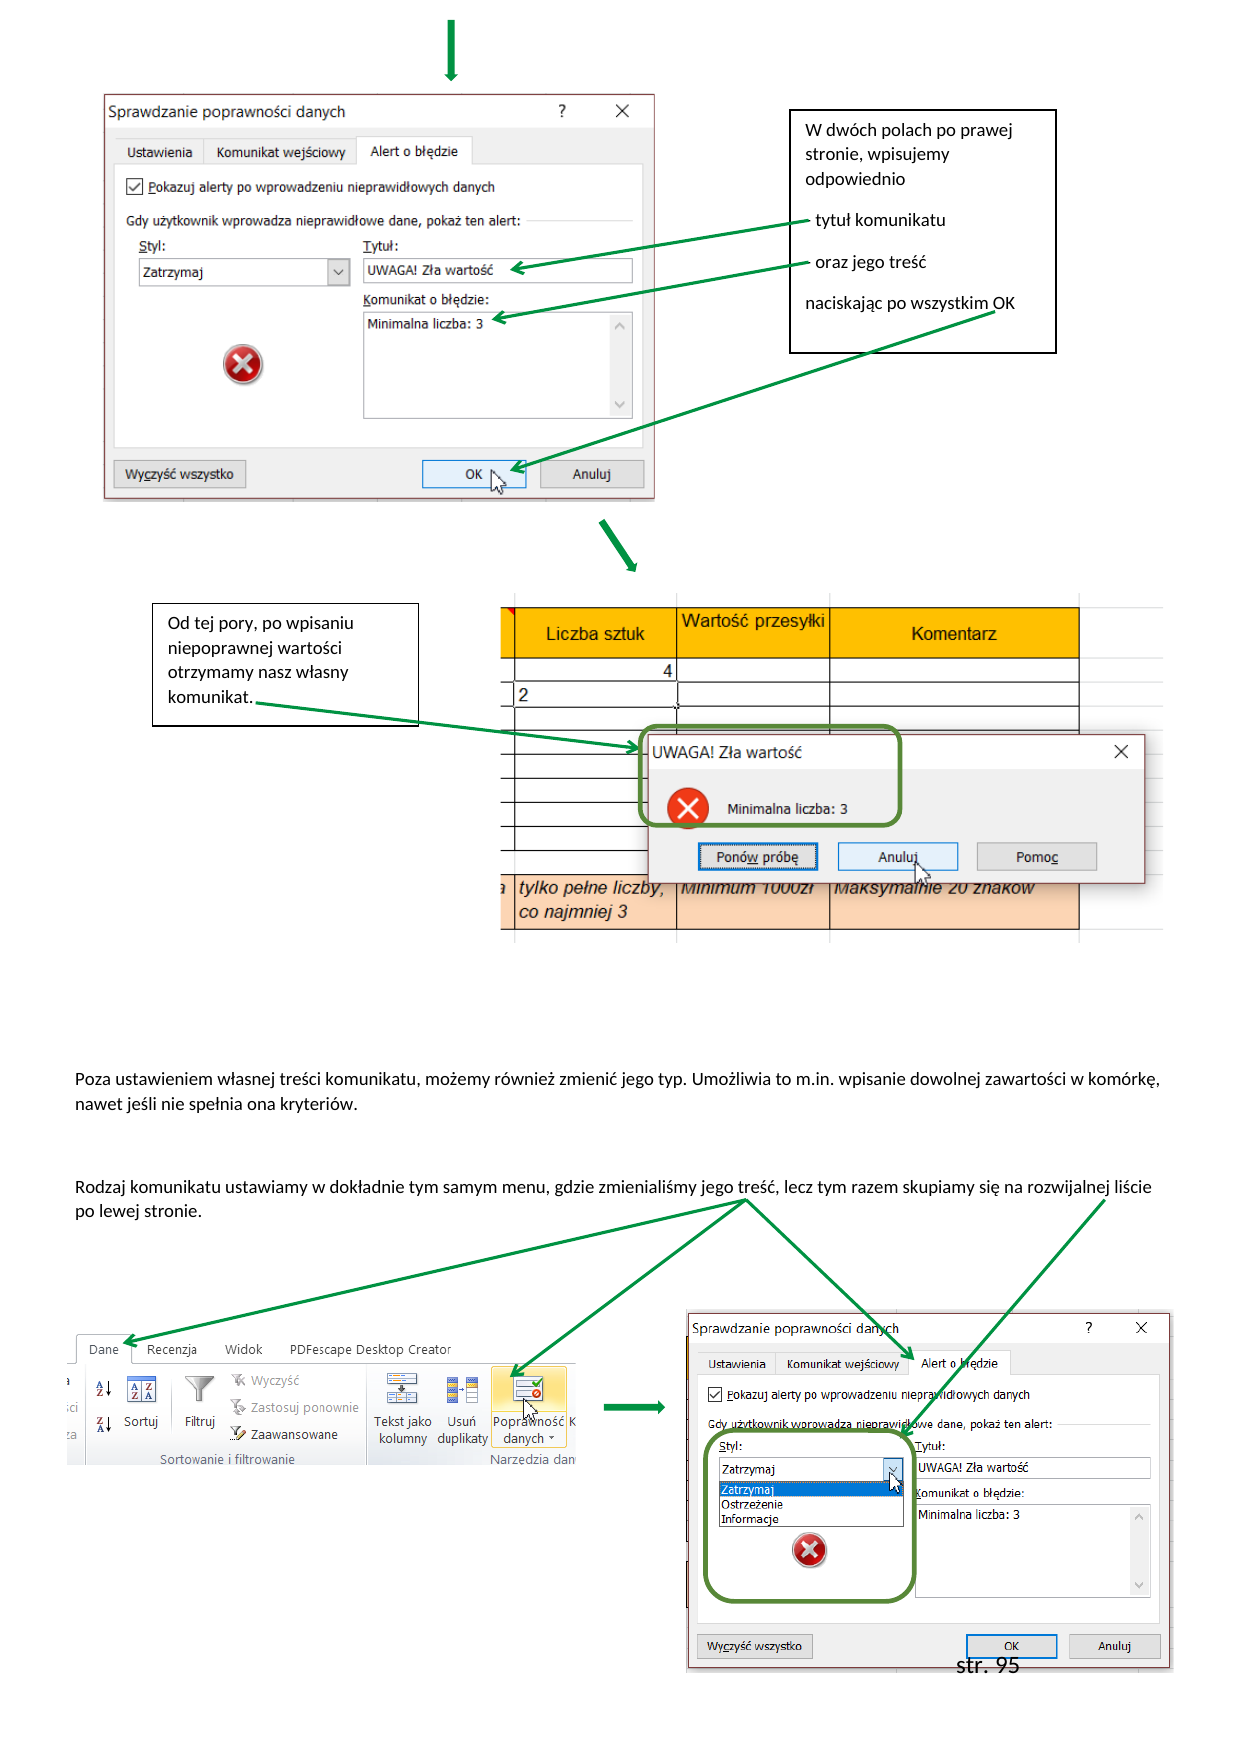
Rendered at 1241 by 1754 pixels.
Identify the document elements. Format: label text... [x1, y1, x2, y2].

picture [708, 1433, 911, 1599]
picture [102, 93, 655, 502]
picture [67, 1325, 576, 1465]
picture [500, 593, 1164, 943]
picture [643, 729, 897, 822]
text Rodzaj komunikatu ustawiamy w dokładnie tym samym menu, gdzie zmienialiśmy jego treść, lecz tym razem skupiamy się na rozwijalnej liście po lewej stronie. [75, 1175, 1165, 1222]
text Poza ustawieniem własnej treści komunikatu, możemy również zmienić jego typ. Umożliwia to m.in. wpisanie dowolnej zawartości w komórkę, nawet jeśli nie spełnia ona kryteriów. [75, 1067, 1165, 1115]
picture [686, 1309, 1174, 1673]
picture [959, 1663, 968, 1673]
